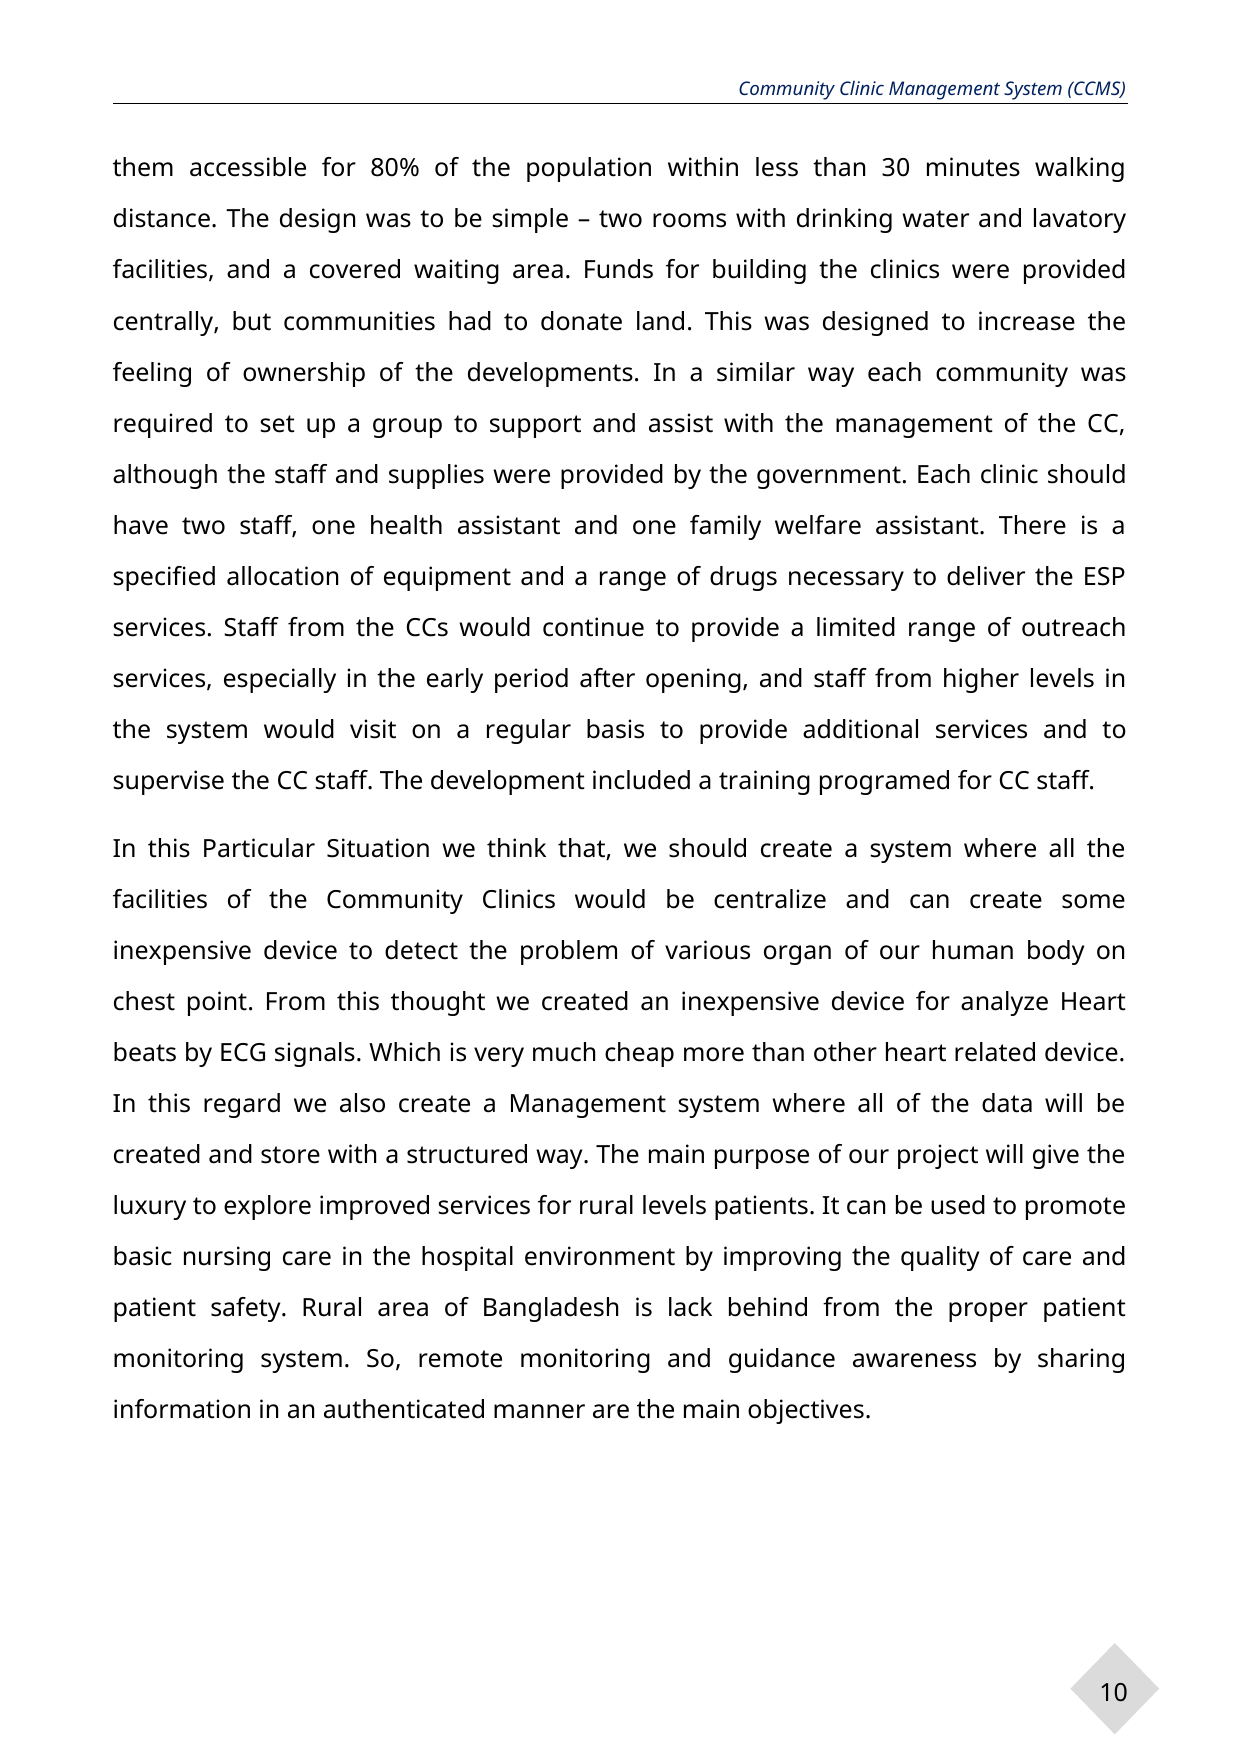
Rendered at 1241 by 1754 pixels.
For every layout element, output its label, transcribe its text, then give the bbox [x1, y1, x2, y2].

text In this Particular Situation we think that, we should create a system where all the facilities of the Community Clinics would be centralize and can create some inexpensive device to detect the problem of various organ of our human body on chest point. From this thought we created an inexpensive device for analyze Heart beats by ECG signals. Which is very much cheap more than other heart related device. In this regard we also create a Management system where all of the data will be created and store with a structured way. The main purpose of our project will give the luxury to explore improved services for rural levels patients. It can be used to promote basic nursing care in the hospital environment by improving the quality of care and patient safety. Rural area of Bangladesh is lack behind from the proper patient monitoring system. So, remote monitoring and guidance awareness by sharing information in an authenticated manner are the main objectives. [112, 830, 1128, 1426]
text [112, 150, 1128, 797]
